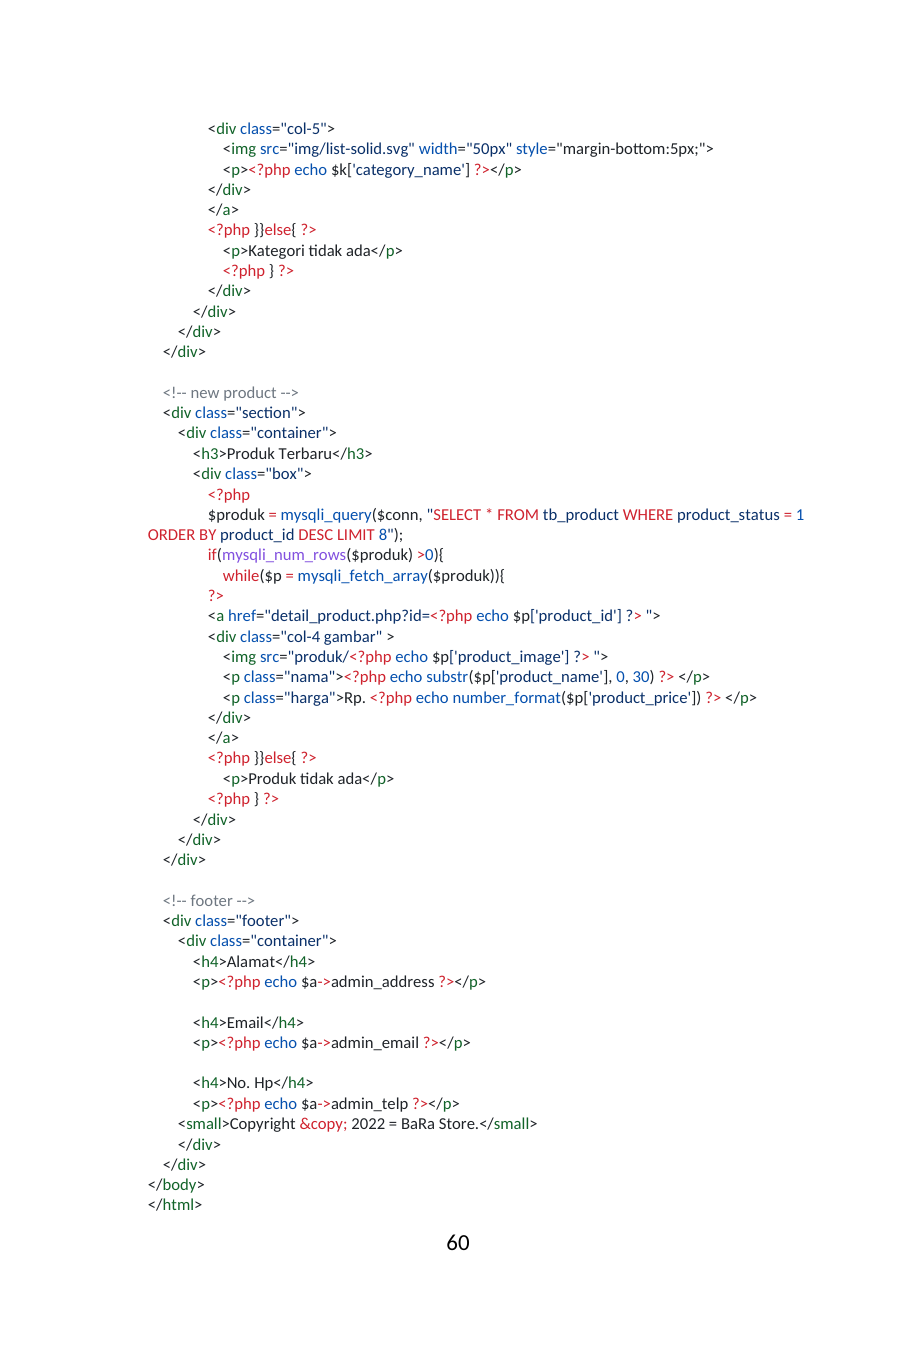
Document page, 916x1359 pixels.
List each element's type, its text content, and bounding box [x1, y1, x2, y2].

text <div class="box"> [148, 463, 827, 484]
text </div> [148, 849, 827, 870]
text <h4>No. Hp</h4> [148, 1073, 827, 1093]
text <div class="container"> [148, 931, 827, 951]
text <?php } ?> [148, 260, 827, 281]
text </div> [148, 1134, 827, 1154]
text </div> [148, 1154, 827, 1174]
text <h4>Email</h4> [148, 1012, 827, 1032]
text <?php [148, 484, 827, 504]
text while($p = mysqli_fetch_array($produk)){ [148, 565, 827, 585]
text </a> [148, 199, 827, 220]
text <p class="nama"><?php echo substr($p['product_name'], 0, 30) ?> </p> [148, 667, 827, 687]
text </div> [148, 809, 827, 829]
text <img src="produk/<?php echo $p['product_image'] ?> "> [148, 646, 827, 667]
text <!-- footer --> [148, 890, 827, 910]
text </div> [148, 301, 827, 321]
text <h4>Alamat</h4> [148, 951, 827, 971]
text <img src="img/list-solid.svg" width="50px" style="margin-bottom:5px;"> [148, 138, 827, 159]
text </div> [148, 321, 827, 342]
text </a> [148, 727, 827, 748]
text <p>Produk tidak ada</p> [148, 768, 827, 788]
text <?php }}else{ ?> [148, 748, 827, 768]
text </div> [148, 281, 827, 301]
text </div> [148, 829, 827, 849]
text <p>Kategori tidak ada</p> [148, 240, 827, 260]
text <div class="section"> [148, 402, 827, 423]
text if(mysqli_num_rows($produk) >0){ [148, 545, 827, 565]
text <p><?php echo $a->admin_email ?></p> [148, 1032, 827, 1052]
text </html> [148, 1195, 827, 1215]
text <!-- new product --> [148, 382, 827, 402]
text <small>Copyright &copy; 2022 = BaRa Store.</small> [148, 1113, 827, 1134]
text <a href="detail_product.php?id=<?php echo $p['product_id'] ?> "> [148, 606, 827, 626]
text <div class="col-5"> [148, 118, 827, 138]
text <p class="harga">Rp. <?php echo number_format($p['product_price']) ?> </p> [148, 687, 827, 707]
text <?php }}else{ ?> [148, 220, 827, 240]
text $produk = mysqli_query($conn, "SELECT * FROM tb_product WHERE product_status = 1 ORDER BY product_id DESC LIMIT 8"); [148, 504, 827, 545]
text ?> [148, 585, 827, 606]
text <div class="col-4 gambar" > [148, 626, 827, 646]
text <p><?php echo $a->admin_address ?></p> [148, 971, 827, 992]
text <p><?php echo $a->admin_telp ?></p> [148, 1093, 827, 1113]
text <h3>Produk Terbaru</h3> [148, 443, 827, 463]
text <div class="footer"> [148, 910, 827, 931]
text <div class="container"> [148, 423, 827, 443]
text </div> [148, 179, 827, 199]
text </div> [148, 707, 827, 727]
text <?php } ?> [148, 788, 827, 809]
text <p><?php echo $k['category_name'] ?></p> [148, 159, 827, 179]
text </div> [148, 342, 827, 362]
text </body> [148, 1174, 827, 1195]
